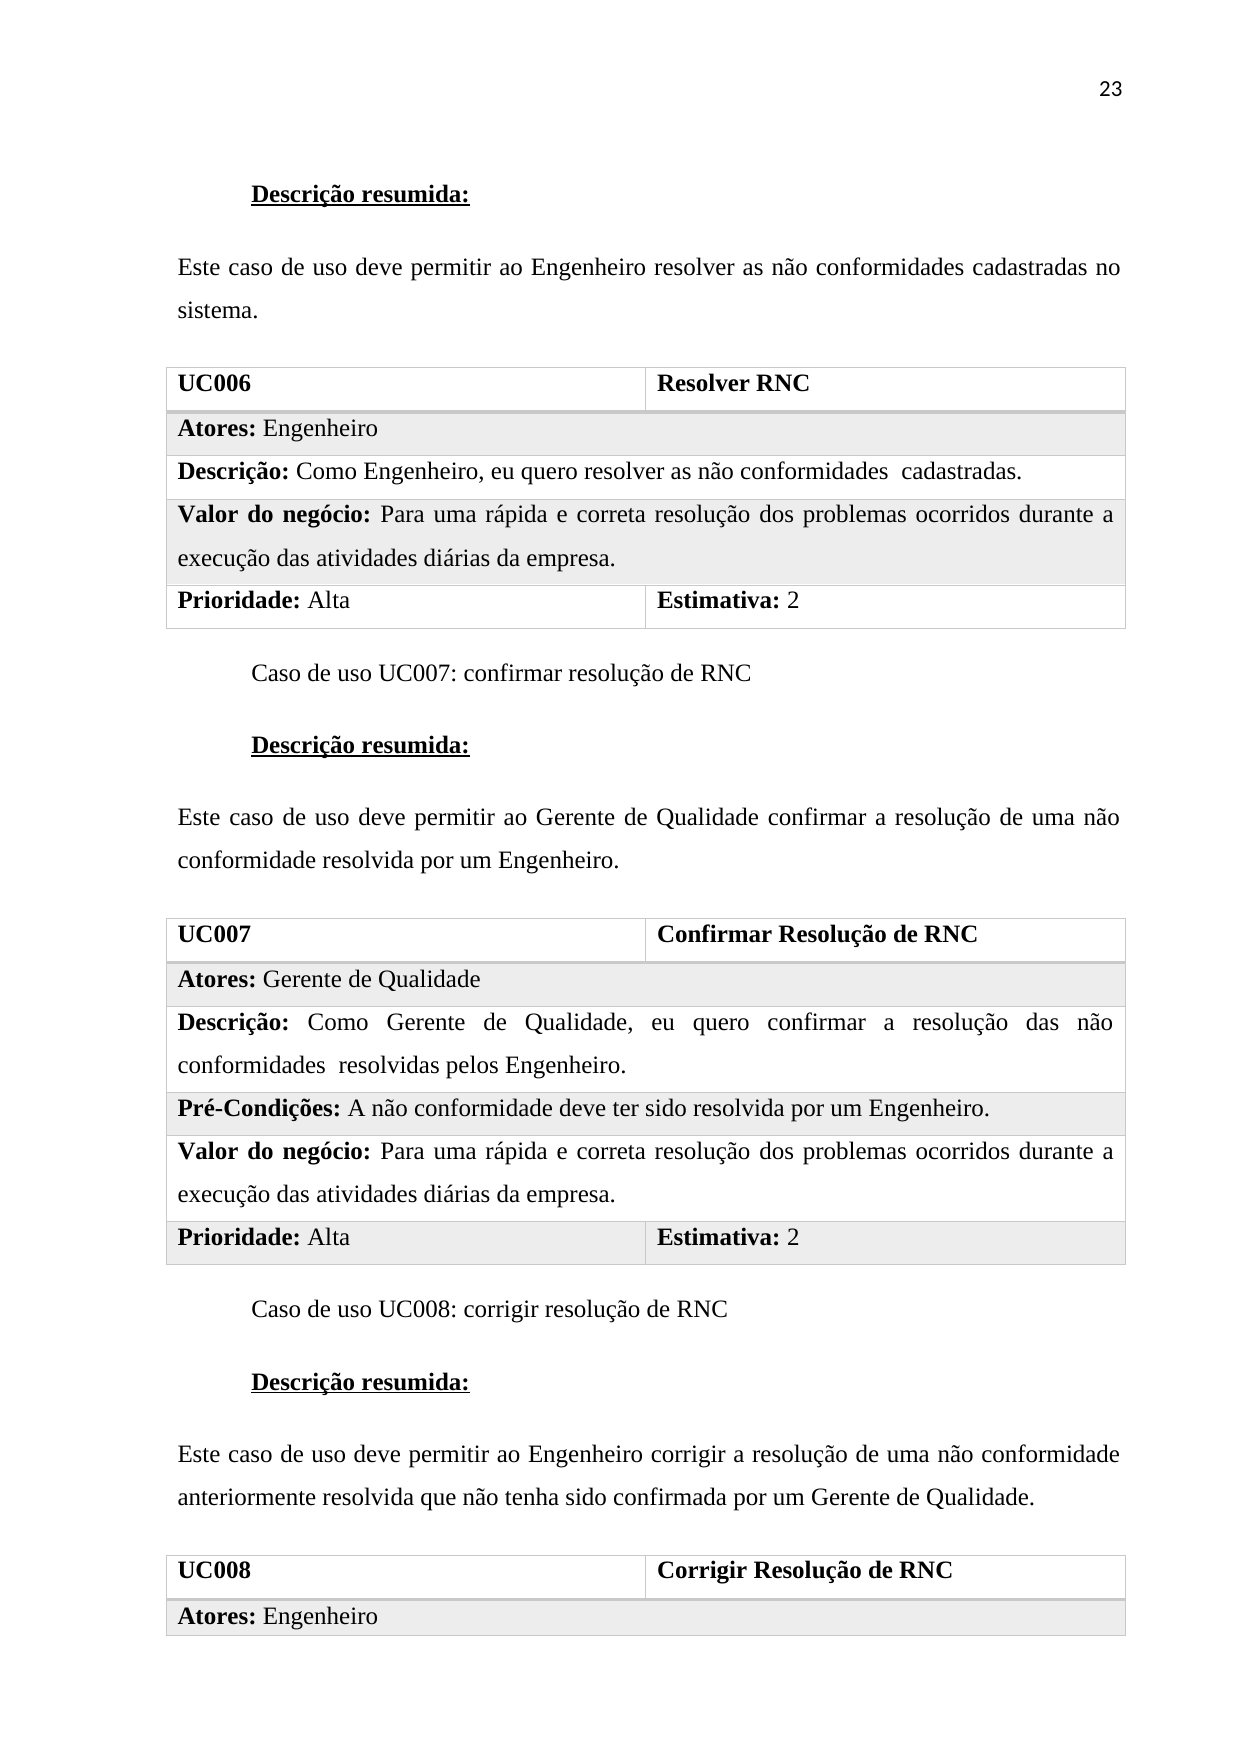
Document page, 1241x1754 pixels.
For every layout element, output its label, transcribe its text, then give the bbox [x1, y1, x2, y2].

table_cell Atores: Gerente de Qualidade [167, 964, 1125, 1006]
table_header Corrigir Resolução de RNC [646, 1556, 1125, 1598]
text Este caso de uso deve permitir ao Engenheiro corrigir a resolução de uma não conformidade anteriormente resolvida que não tenha sido confirmada por um Gerente de Qualidade. [177, 1439, 1122, 1511]
table_cell Atores: Engenheiro [167, 414, 1125, 455]
text Caso de uso UC007: confirmar resolução de RNC [177, 658, 1122, 687]
table_cell Descrição: Como Gerente de Qualidade, eu quero confirmar a resolução das não conformidades resolvidas pelos Engenheiro. [167, 1007, 1125, 1092]
text Este caso de uso deve permitir ao Gerente de Qualidade confirmar a resolução de uma não conformidade resolvida por um Engenheiro. [177, 802, 1122, 874]
table_header Resolver RNC [646, 368, 1125, 410]
text Caso de uso UC008: corrigir resolução de RNC [177, 1294, 1122, 1323]
text Descrição resumida: [177, 730, 1122, 759]
table_cell Estimativa: 2 [646, 1222, 1125, 1264]
table_header UC006 [167, 368, 645, 410]
table_cell Descrição: Como Engenheiro, eu quero resolver as não conformidades cadastradas. [167, 456, 1125, 498]
text Este caso de uso deve permitir ao Engenheiro resolver as não conformidades cadastradas no sistema. [177, 252, 1122, 324]
table_header UC007 [167, 919, 645, 961]
table_cell Pré-Condições: A não conformidade deve ter sido resolvida por um Engenheiro. [167, 1093, 1125, 1135]
table_cell Valor do negócio: Para uma rápida e correta resolução dos problemas ocorridos durante a execução das atividades diárias da empresa. [167, 1136, 1125, 1221]
table_cell Valor do negócio: Para uma rápida e correta resolução dos problemas ocorridos durante a execução das atividades diárias da empresa. [167, 500, 1125, 584]
text Descrição resumida: [177, 179, 1122, 208]
table_cell Prioridade: Alta [167, 586, 645, 628]
table_cell Estimativa: 2 [646, 586, 1125, 628]
text Descrição resumida: [177, 1367, 1122, 1396]
table_header UC008 [167, 1556, 645, 1598]
table_header Confirmar Resolução de RNC [646, 919, 1125, 961]
table_cell Prioridade: Alta [167, 1222, 645, 1264]
table_cell Atores: Engenheiro [167, 1601, 1125, 1635]
